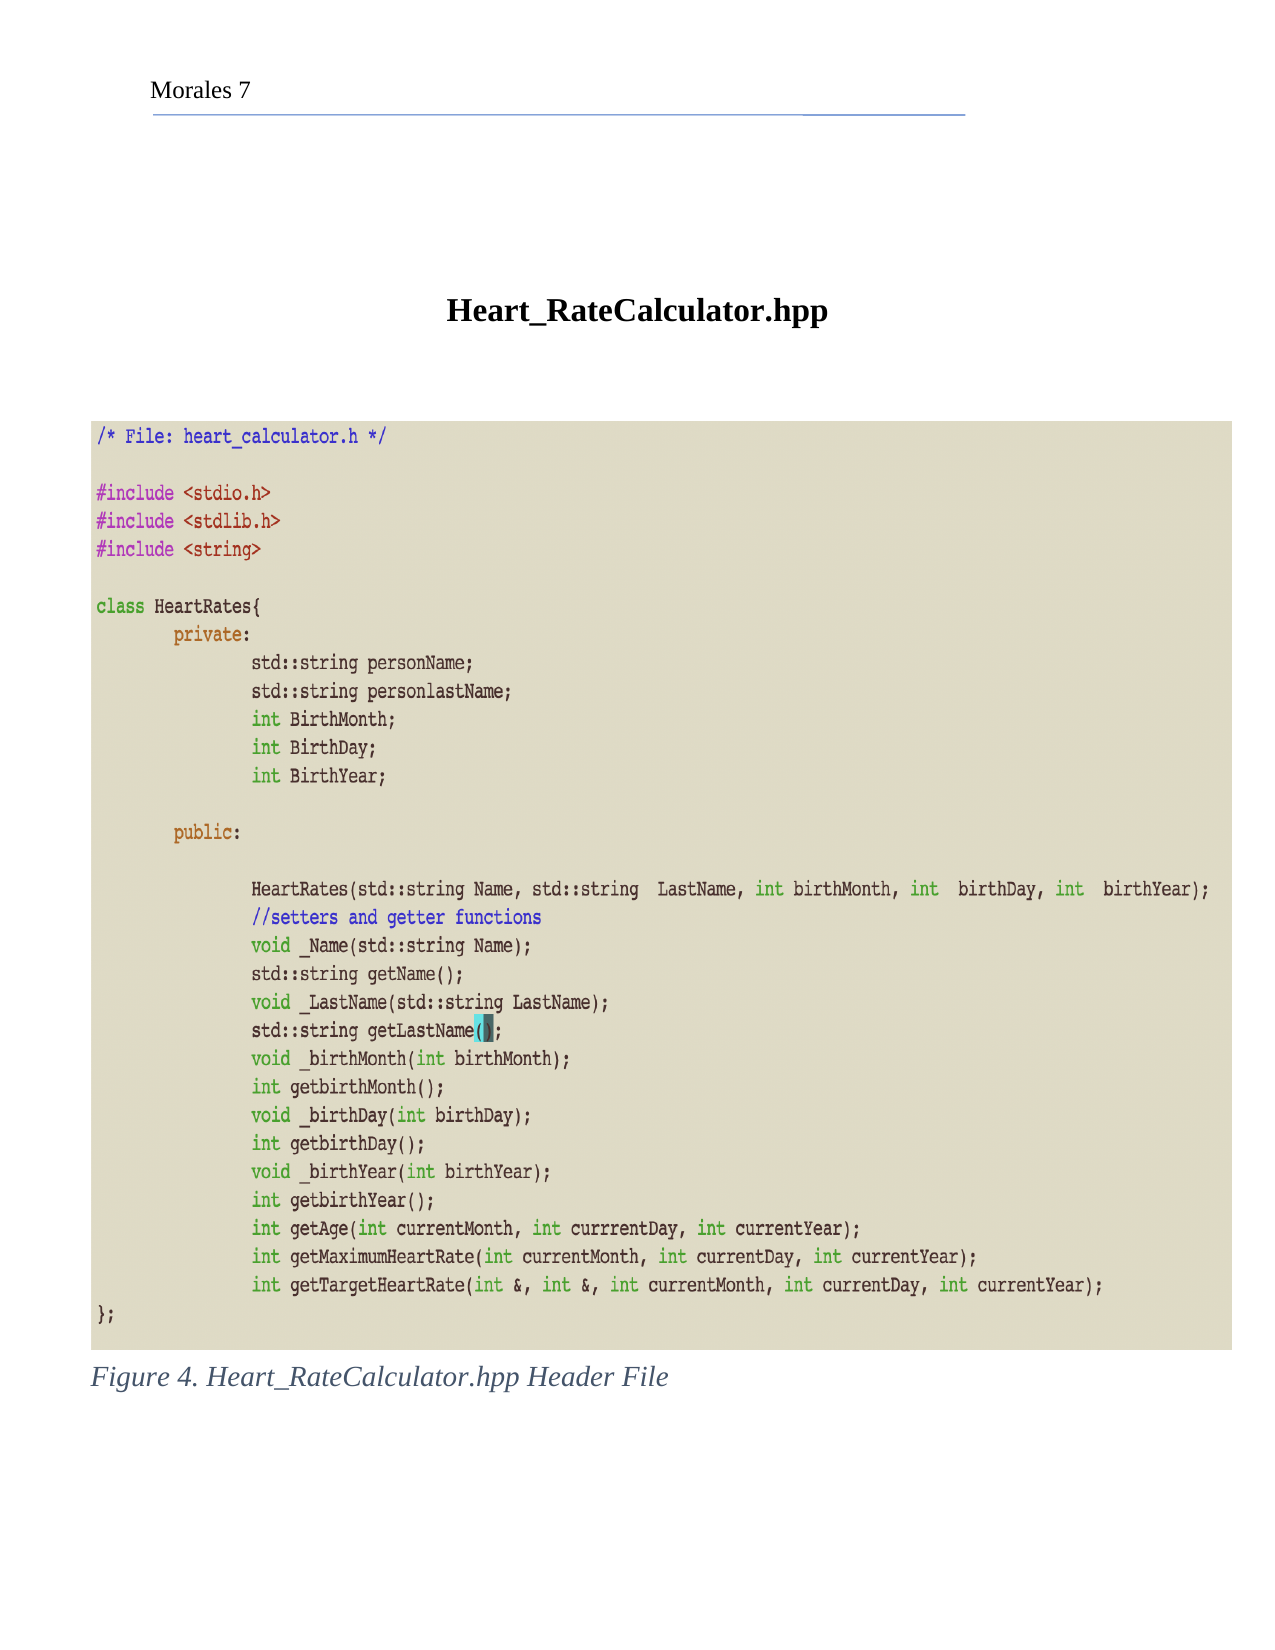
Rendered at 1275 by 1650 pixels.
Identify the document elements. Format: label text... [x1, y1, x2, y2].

subtitle Heart_RateCalculator.hpp [150, 290, 1125, 328]
picture [90, 421, 1231, 1349]
